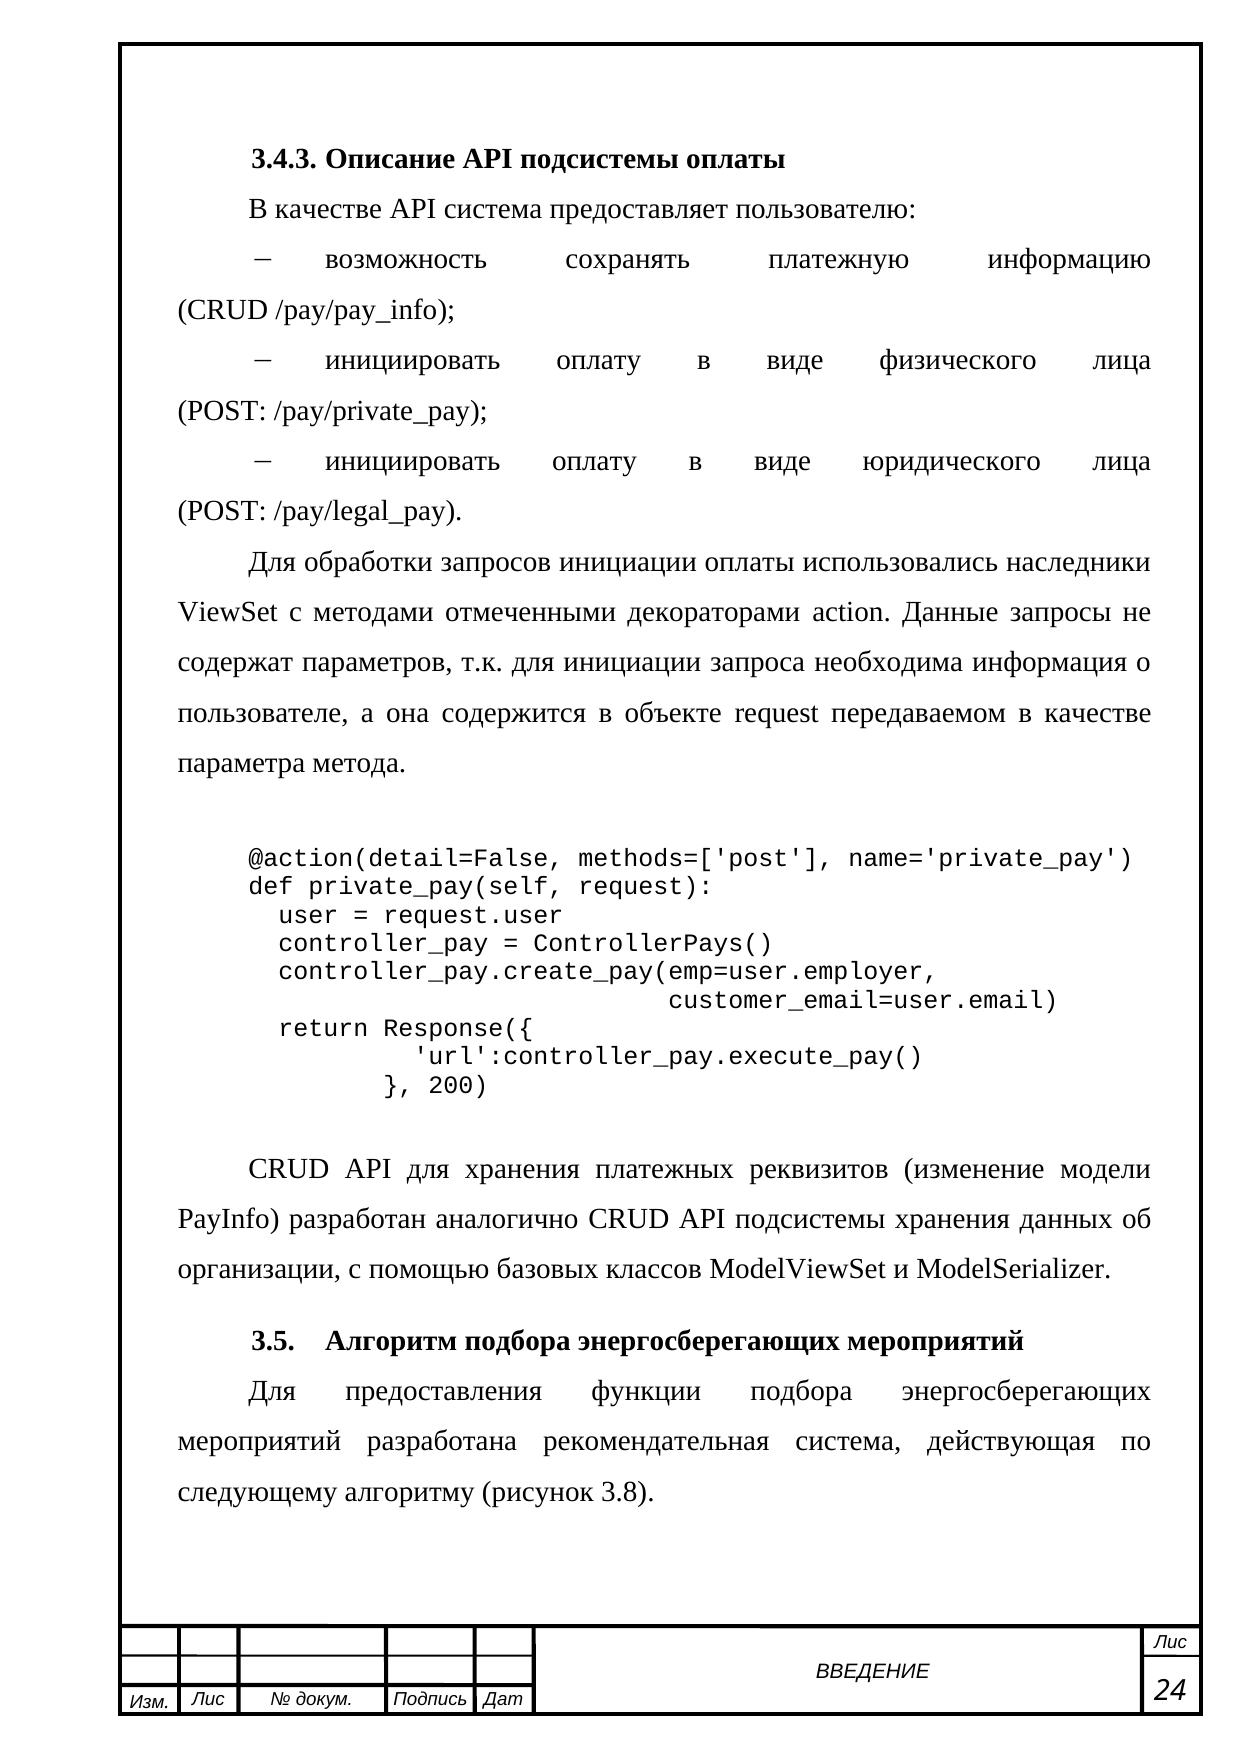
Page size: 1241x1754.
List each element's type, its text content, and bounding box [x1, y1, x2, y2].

list возможность сохранять платежную информацию (CRUD /pay/pay_info); [177, 242, 1152, 326]
text customer_email=user.email) [177, 987, 1152, 1016]
text Для предоставления функции подбора энергосберегающих мероприятий разработана рекомендательная система, действующая по следующему алгоритму (рисунок 3.8). [177, 1373, 1152, 1507]
text controller_pay.create_pay(emp=user.employer, [177, 959, 1152, 987]
text }, 200) [177, 1072, 1152, 1101]
text controller_pay = ControllerPays() [177, 931, 1152, 959]
list инициировать оплату в виде физического лица (POST: /pay/private_pay); [177, 342, 1152, 426]
text CRUD API для хранения платежных реквизитов (изменение модели PayInfo) разработан аналогично CRUD API подсистемы хранения данных об организации, с помощью базовых классов ModelViewSet и ModelSerializer. [177, 1151, 1152, 1285]
text user = request.user [177, 902, 1152, 931]
text return Response({ [177, 1016, 1152, 1044]
subtitle Описание API подсистемы оплаты [177, 141, 1152, 174]
subtitle Алгоритм подбора энергосберегающих мероприятий [177, 1323, 1152, 1356]
text В качестве API система предоставляет пользователю: [177, 191, 1152, 225]
text @action(detail=False, methods=['post'], name='private_pay') [177, 846, 1152, 874]
text def private_pay(self, request): [177, 874, 1152, 902]
text Для обработки запросов инициации оплаты использовались наследники ViewSet с методами отмеченными декораторами action. Данные запросы не содержат параметров, т.к. для инициации запроса необходима информация о пользователе, а она содержится в объекте request передаваемом в качестве параметра метода. [177, 544, 1152, 778]
text 'url':controller_pay.execute_pay() [177, 1044, 1152, 1072]
list инициировать оплату в виде юридического лица (POST: /pay/legal_pay). [177, 443, 1152, 527]
